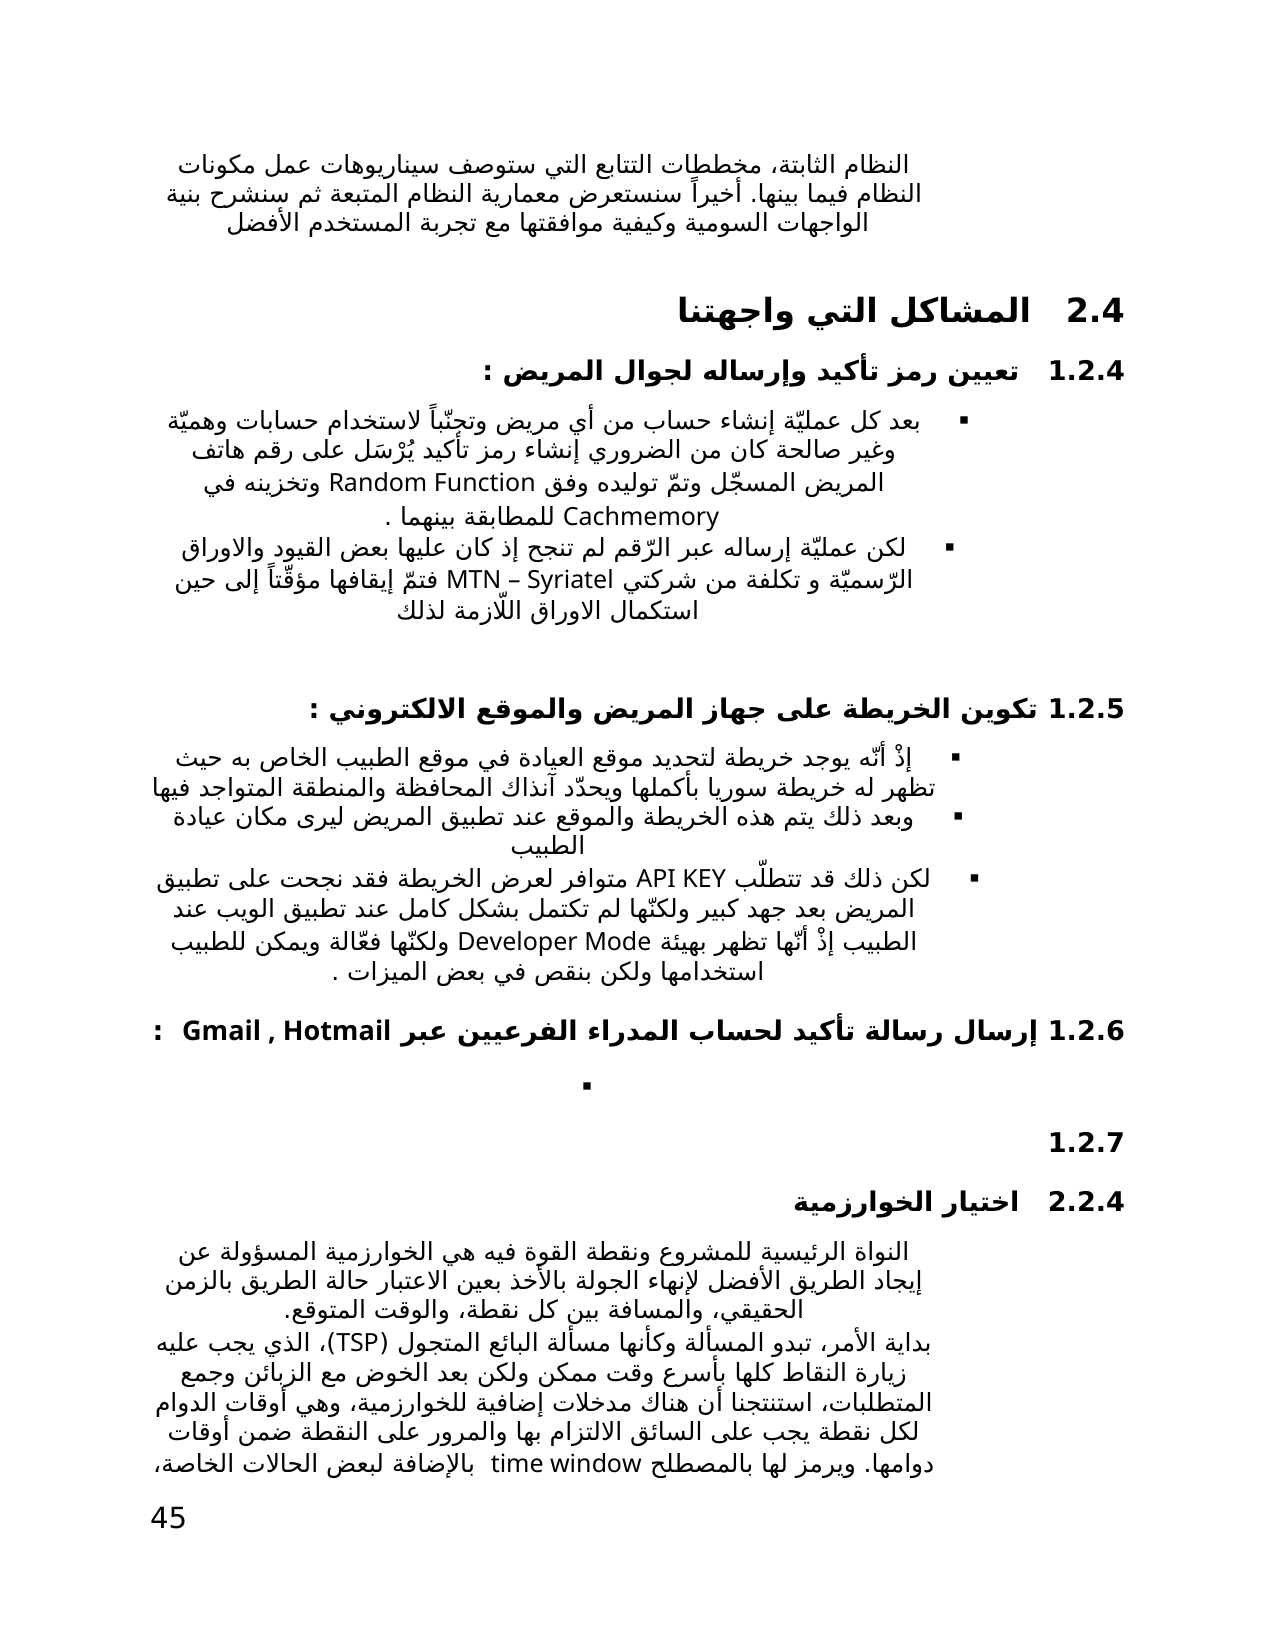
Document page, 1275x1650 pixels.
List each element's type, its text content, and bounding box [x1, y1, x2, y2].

title 1.2.5 تكوين الخريطة على جهاز المريض والموقع الالكتروني : [150, 693, 1125, 724]
title 1.2.6 إرسال رسالة تأكيد لحساب المدراء الفرعيين عبر Gmail , Hotmail : [150, 1012, 1125, 1049]
title 1.2.4 تعيين رمز تأكيد وإرساله لجوال المريض : [150, 356, 1125, 387]
list بعد كل عمليّة إنشاء حساب من أي مريض وتجنّباً لاستخدام حسابات وهميّة وغير صالحة كان من الضروري إنشاء رمز تأكيد يُرْسَل على رقم هاتف المريض المسجّل وتمّ توليده وفق Random Function وتخزينه في Cachmemory للمطابقة بينهما . [150, 406, 975, 533]
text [150, 150, 937, 237]
list وبعد ذلك يتم هذه الخريطة والموقع عند تطبيق المريض ليرى مكان عيادة الطبيب [150, 802, 975, 860]
title 2.2.4 اختيار الخوارزمية [150, 1186, 1125, 1218]
title 2.4 المشاكل التي واجهتنا [150, 292, 1125, 331]
text النواة الرئيسية للمشروع ونقطة القوة فيه هي الخوارزمية المسؤولة عن إيجاد الطريق الأفضل لإنهاء الجولة بالأخذ بعين الاعتبار حالة الطريق بالزمن الحقيقي، والمسافة بين كل نقطة، والوقت المتوقع. [150, 1237, 937, 1324]
list لكن عمليّة إرساله عبر الرّقم لم تنجح إذ كان عليها بعض القيود والاوراق الرّسميّة و تكلفة من شركتي MTN – Syriatel فتمّ إيقافها مؤقّتاً إلى حين استكمال الاوراق اللّازمة لذلك [150, 533, 975, 625]
list إذْ أنّه يوجد خريطة لتحديد موقع العيادة في موقع الطبيب الخاص به حيث تظهر له خريطة سوريا بأكملها ويحدّد آنذاك المحافظة والمنطقة المتواجد فيها [150, 744, 975, 802]
title 1.2.7 [150, 1127, 1125, 1159]
list لكن ذلك قد تتطلّب API KEY متوافر لعرض الخريطة فقد نجحت على تطبيق المريض بعد جهد كبير ولكنّها لم تكتمل بشكل كامل عند تطبيق الويب عند الطبيب إذْ أنّها تظهر بهيئة Developer Mode ولكنّها فعّالة ويمكن للطبيب استخدامها ولكن بنقص في بعض الميزات . [150, 860, 975, 987]
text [150, 1324, 937, 1480]
